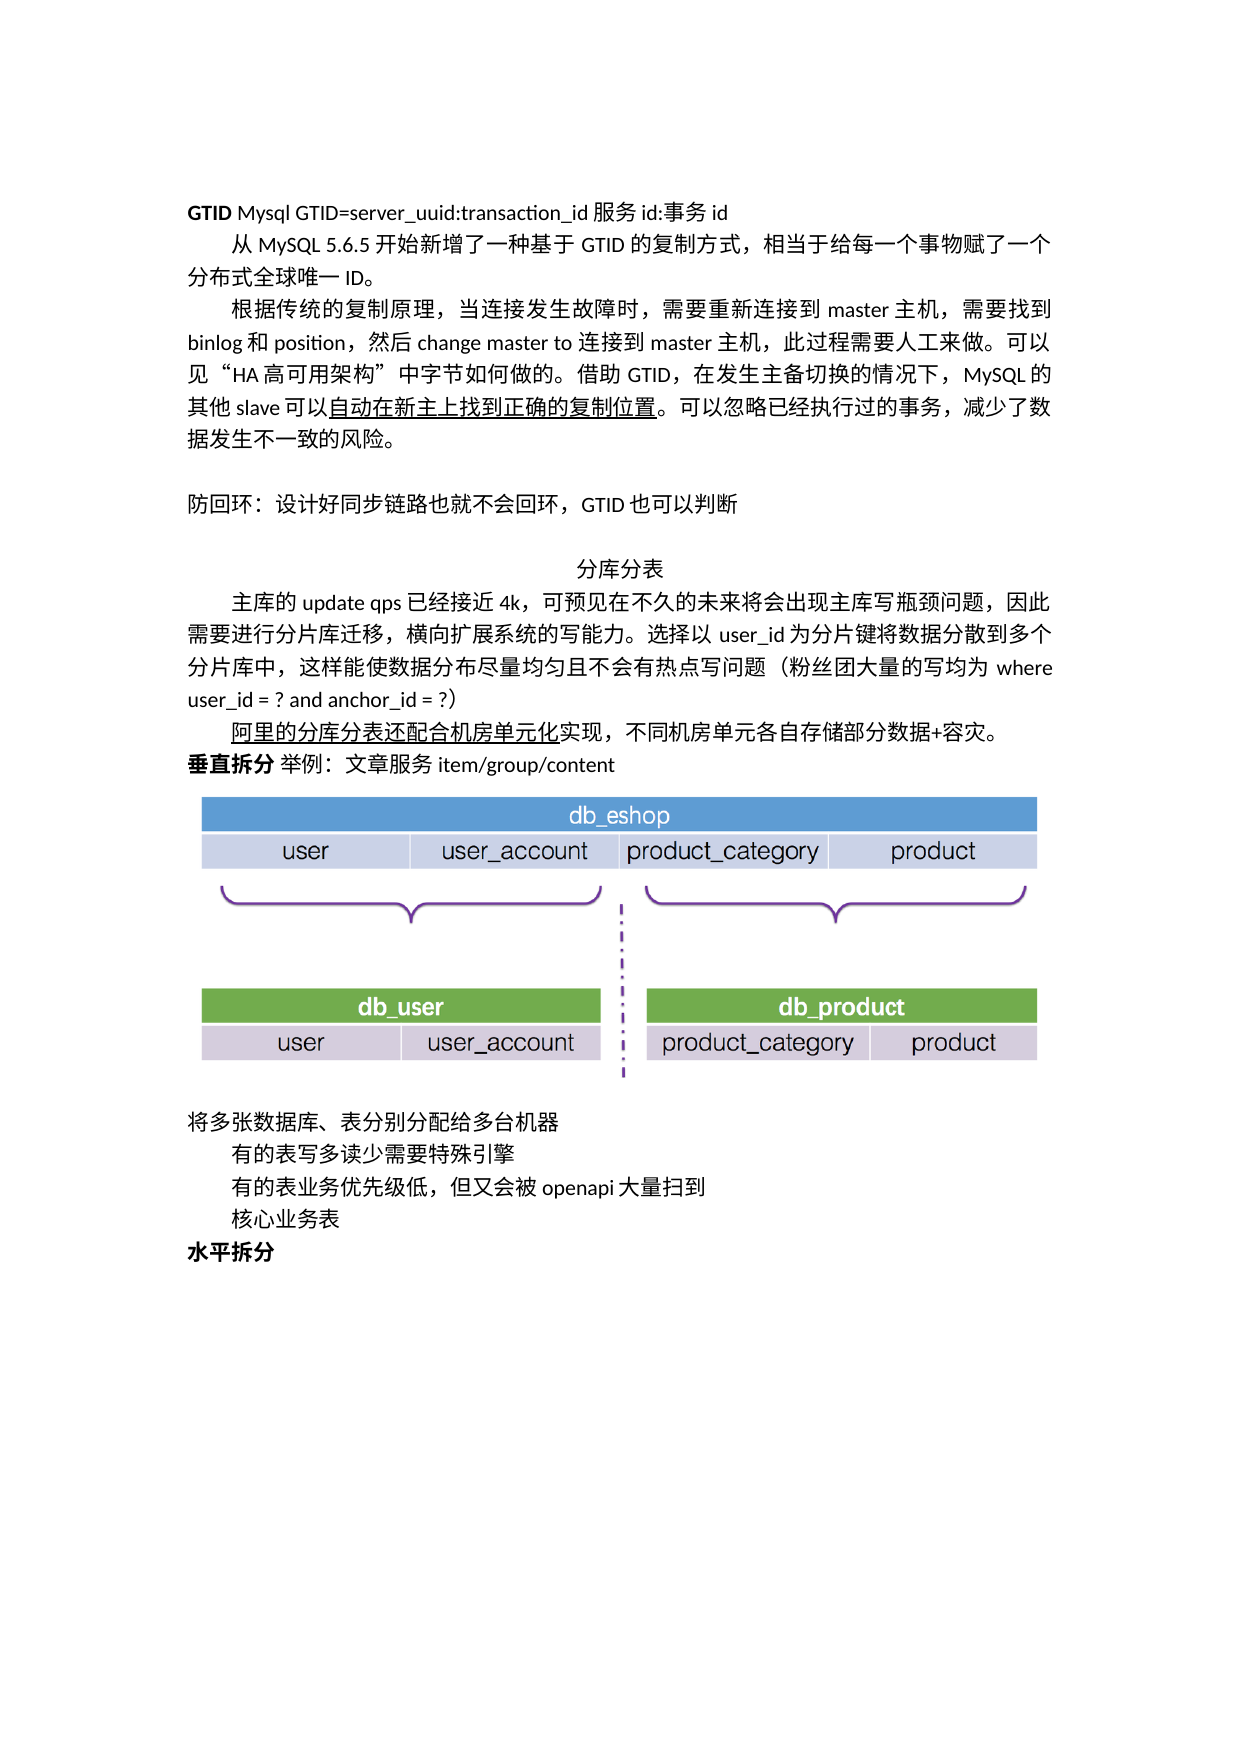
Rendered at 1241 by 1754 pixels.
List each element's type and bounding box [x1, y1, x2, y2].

picture [187, 779, 1053, 1078]
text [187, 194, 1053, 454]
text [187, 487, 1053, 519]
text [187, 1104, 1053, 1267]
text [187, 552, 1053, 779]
